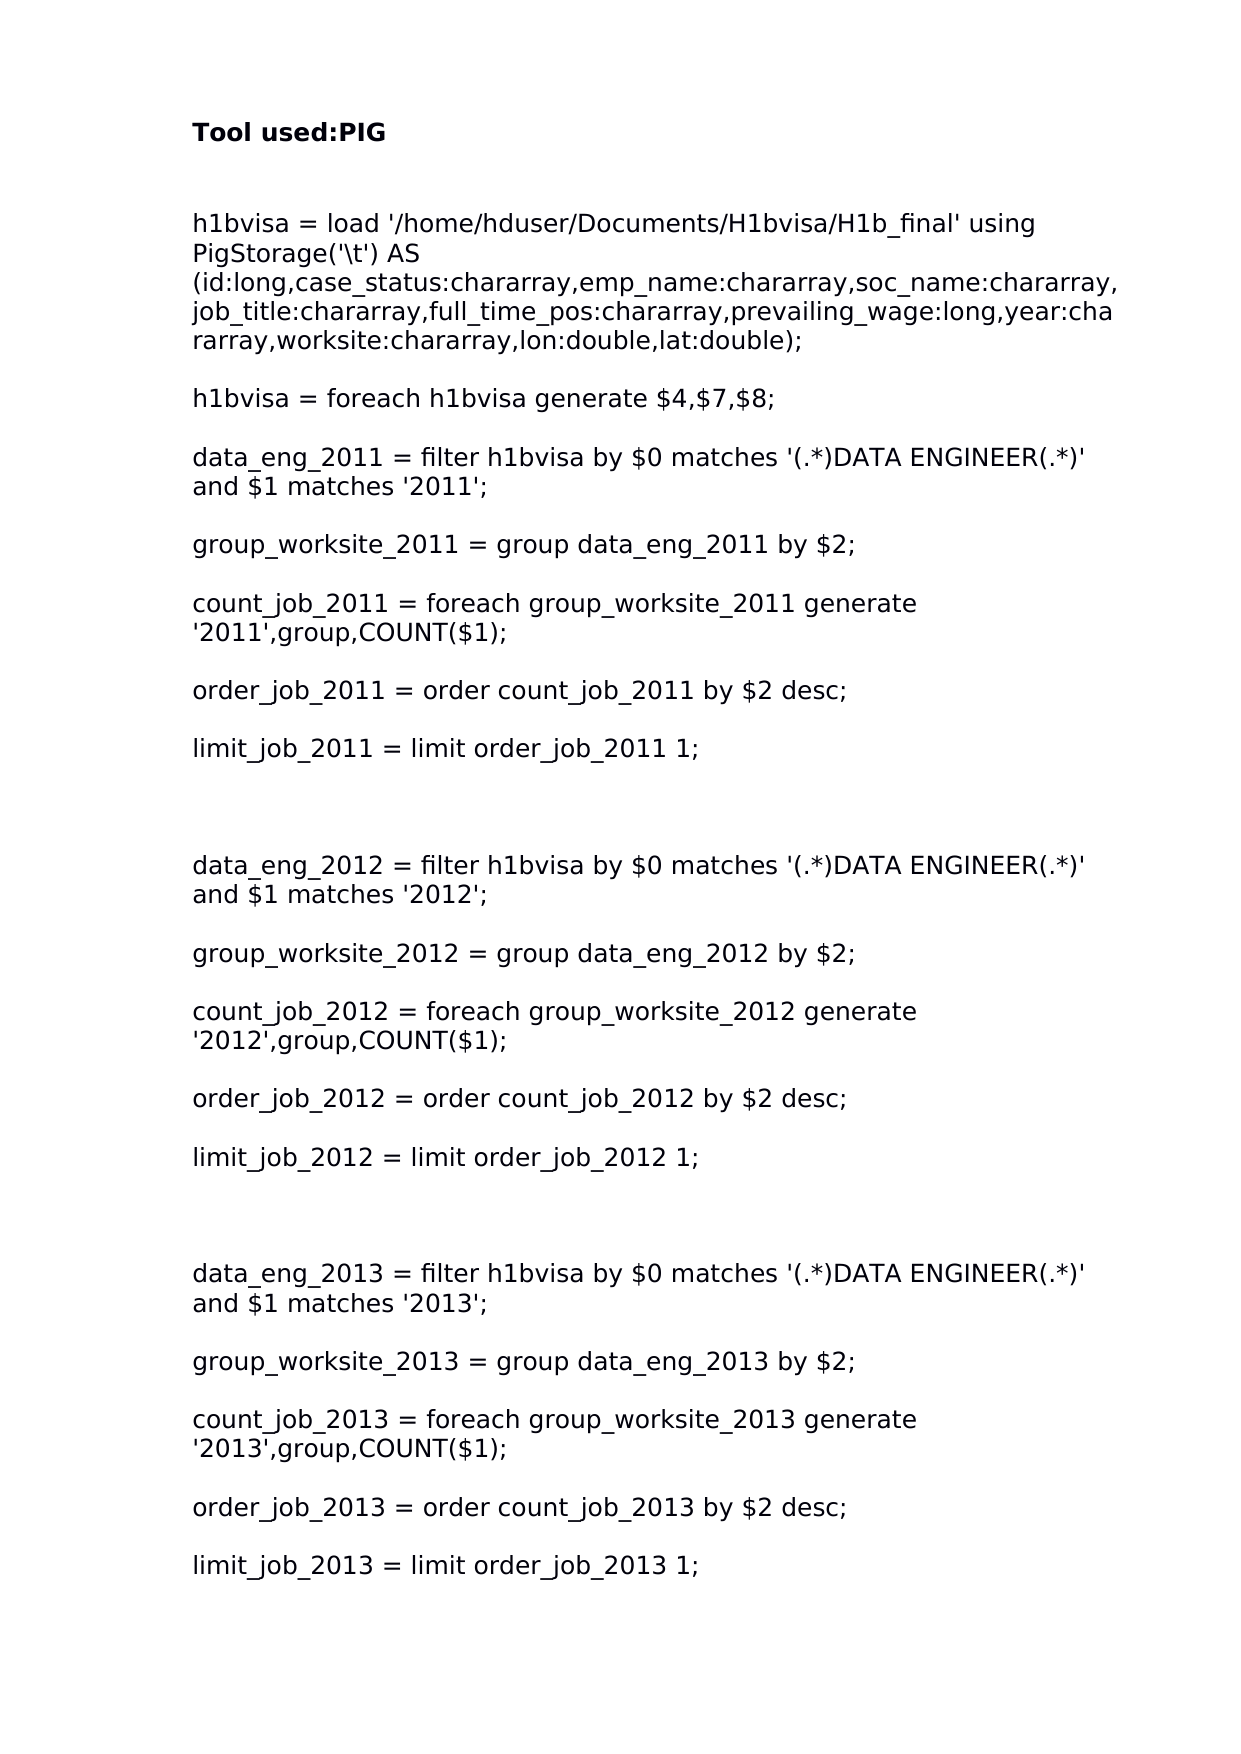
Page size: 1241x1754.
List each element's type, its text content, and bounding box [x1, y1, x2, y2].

text h1bvisa = foreach h1bvisa generate $4,$7,$8; [192, 384, 1122, 414]
text data_eng_2011 = filter h1bvisa by $0 matches '(.*)DATA ENGINEER(.*)' and $1 matches '2011'; [192, 443, 1122, 501]
text group_worksite_2011 = group data_eng_2011 by $2; [192, 530, 1122, 559]
text limit_job_2011 = limit order_job_2011 1; [192, 734, 1122, 764]
text order_job_2013 = order count_job_2013 by $2 desc; [192, 1493, 1122, 1522]
text count_job_2011 = foreach group_worksite_2011 generate '2011',group,COUNT($1); [192, 589, 1122, 647]
text count_job_2012 = foreach group_worksite_2012 generate '2012',group,COUNT($1); [192, 997, 1122, 1055]
text order_job_2011 = order count_job_2011 by $2 desc; [192, 676, 1122, 705]
text Tool used:PIG [192, 118, 1122, 147]
text data_eng_2012 = filter h1bvisa by $0 matches '(.*)DATA ENGINEER(.*)' and $1 matches '2012'; [192, 851, 1122, 909]
text h1bvisa = load '/home/hduser/Documents/H1bvisa/H1b_final' using PigStorage('\t') AS (id:long,case_status:chararray,emp_name:chararray,soc_name:chararray,job_title:chararray,full_time_pos:chararray,prevailing_wage:long,year:chararray,worksite:chararray,lon:double,lat:double); [192, 209, 1122, 355]
text limit_job_2013 = limit order_job_2013 1; [192, 1551, 1122, 1580]
text group_worksite_2012 = group data_eng_2012 by $2; [192, 939, 1122, 968]
text order_job_2012 = order count_job_2012 by $2 desc; [192, 1084, 1122, 1114]
text group_worksite_2013 = group data_eng_2013 by $2; [192, 1347, 1122, 1376]
text limit_job_2012 = limit order_job_2012 1; [192, 1143, 1122, 1172]
text count_job_2013 = foreach group_worksite_2013 generate '2013',group,COUNT($1); [192, 1405, 1122, 1464]
text data_eng_2013 = filter h1bvisa by $0 matches '(.*)DATA ENGINEER(.*)' and $1 matches '2013'; [192, 1259, 1122, 1318]
